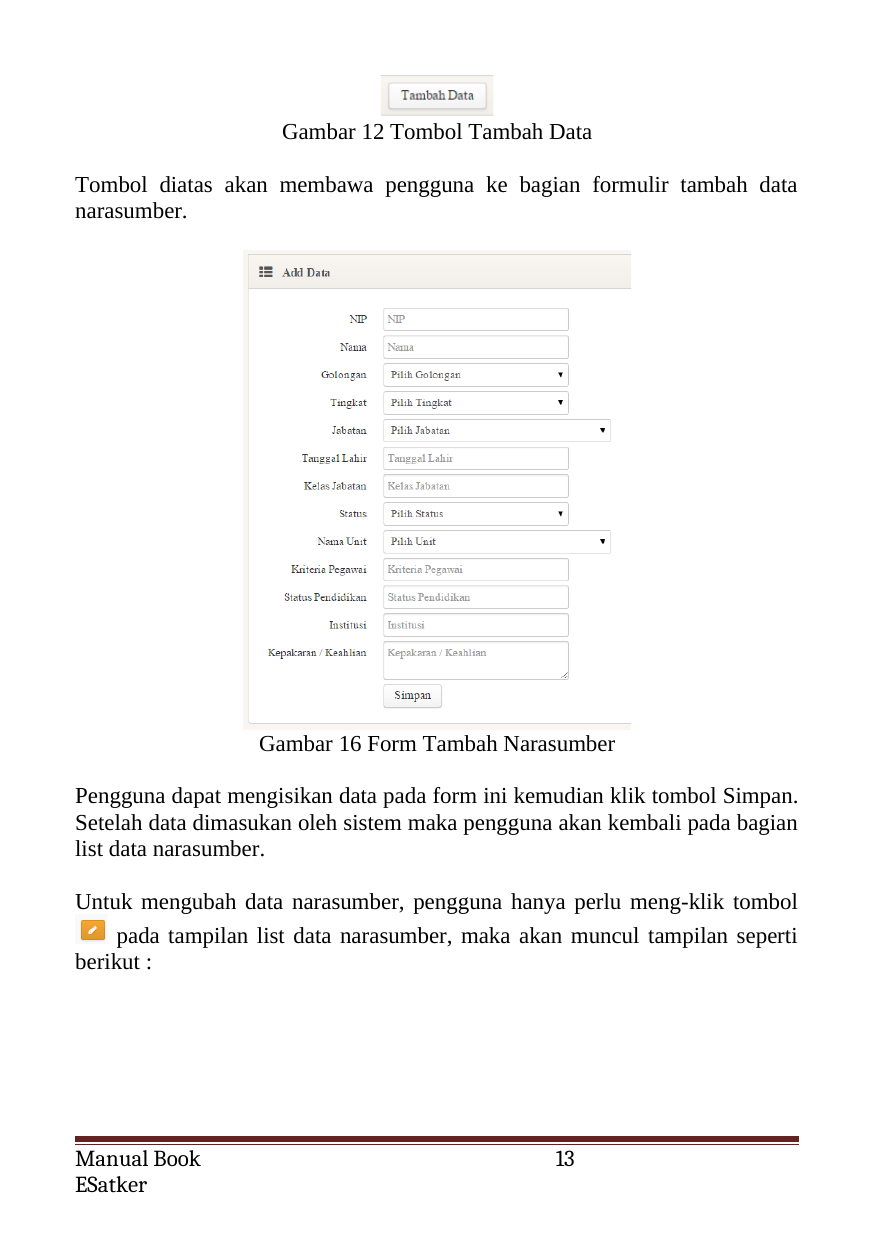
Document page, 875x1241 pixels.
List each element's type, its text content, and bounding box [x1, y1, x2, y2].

picture [243, 250, 632, 730]
picture [75, 914, 108, 944]
list Pengguna dapat mengisikan data pada form ini kemudian klik tombol Simpan. Setelah data dimasukan oleh sistem maka pengguna akan kembali pada bagian list data narasumber. [75, 782, 799, 862]
list Tombol diatas akan membawa pengguna ke bagian formulir tambah data narasumber. [75, 171, 799, 224]
list Gambar 12 Tombol Tambah Data [75, 118, 799, 145]
picture [380, 75, 494, 119]
list Untuk mengubah data narasumber, pengguna hanya perlu meng-klik tombol pada tampilan list data narasumber, maka akan muncul tampilan seperti berikut : [75, 888, 799, 975]
